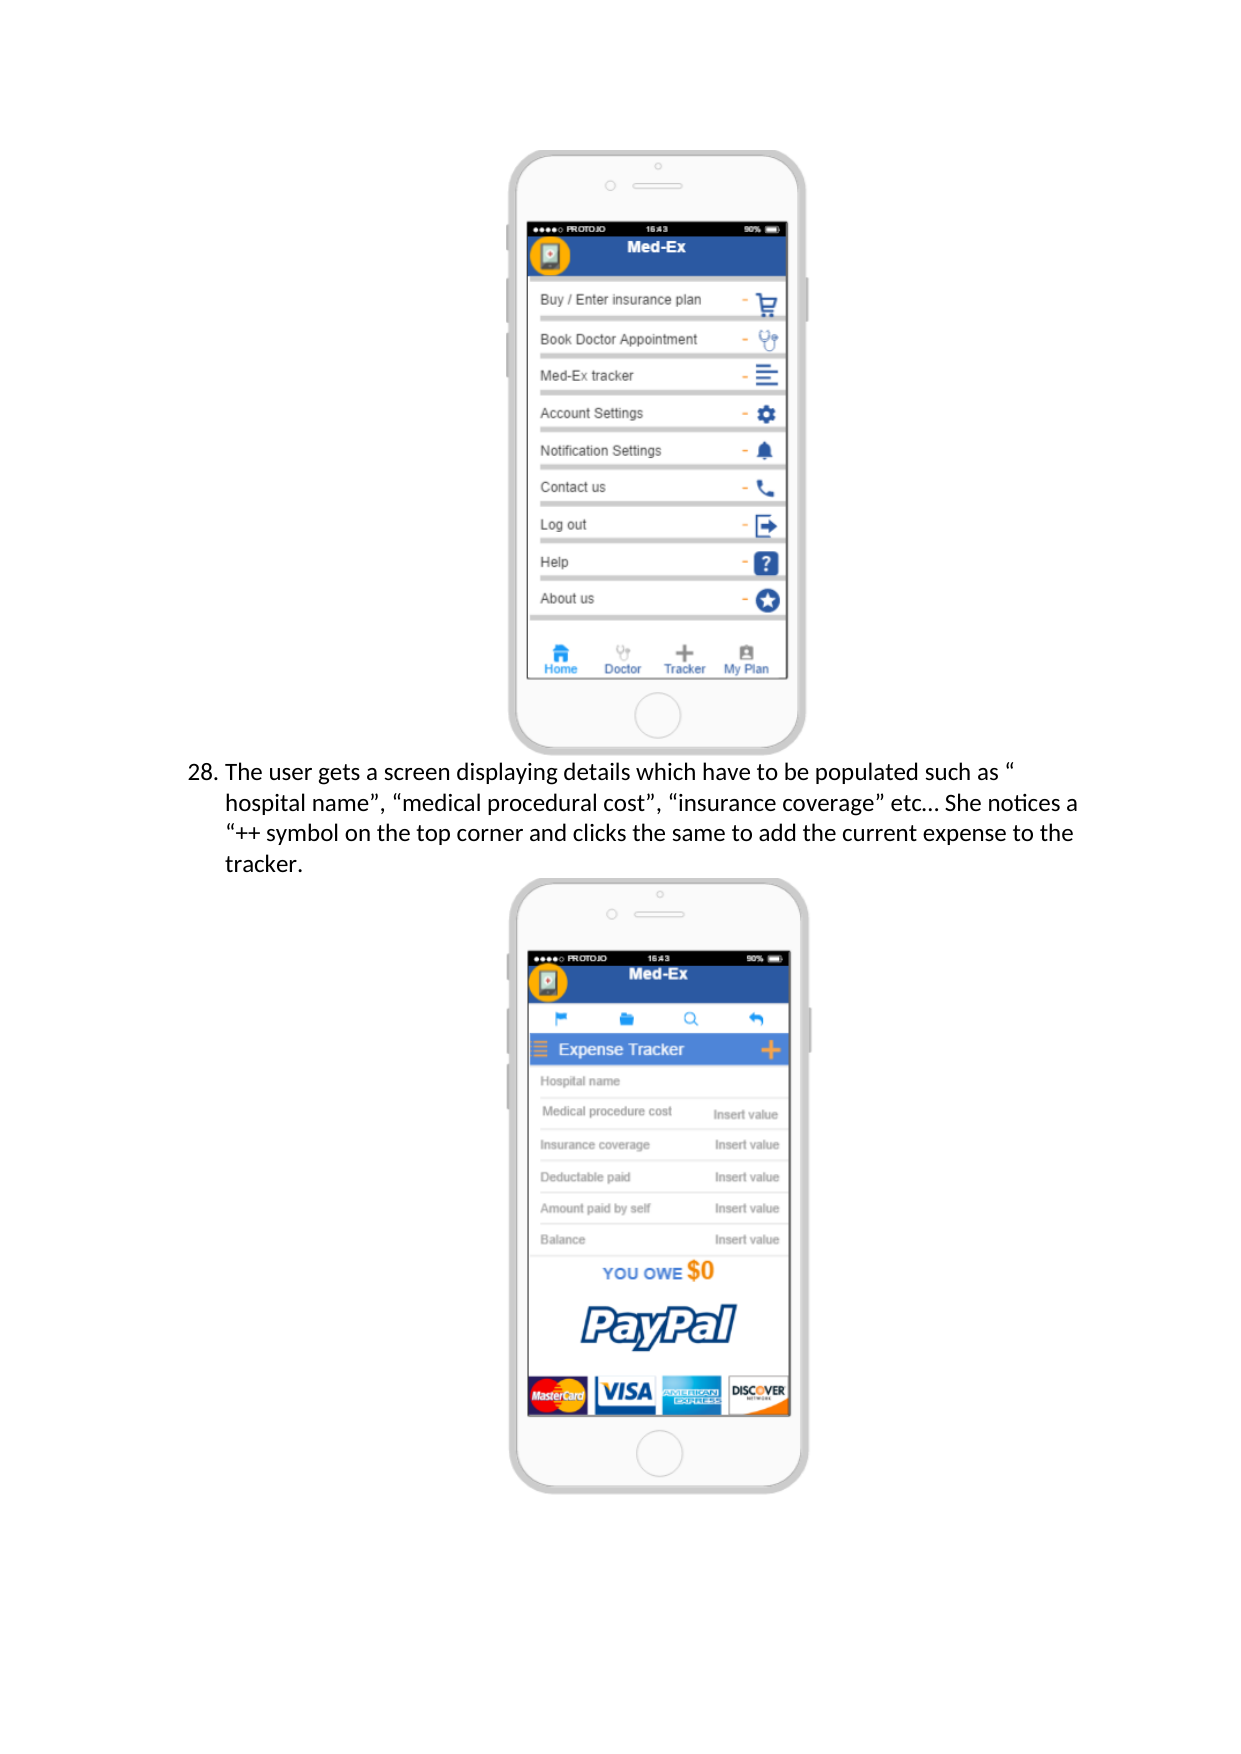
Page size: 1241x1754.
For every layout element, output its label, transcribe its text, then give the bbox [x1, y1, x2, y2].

list The user gets a screen displaying details which have to be populated such as “ hospital name”, “medical procedural cost”, “insurance coverage” etc… She notices a “++ symbol on the top corner and clicks the same to add the current expense to the tracker. [187, 756, 1090, 878]
picture [505, 150, 811, 757]
picture [501, 878, 814, 1497]
